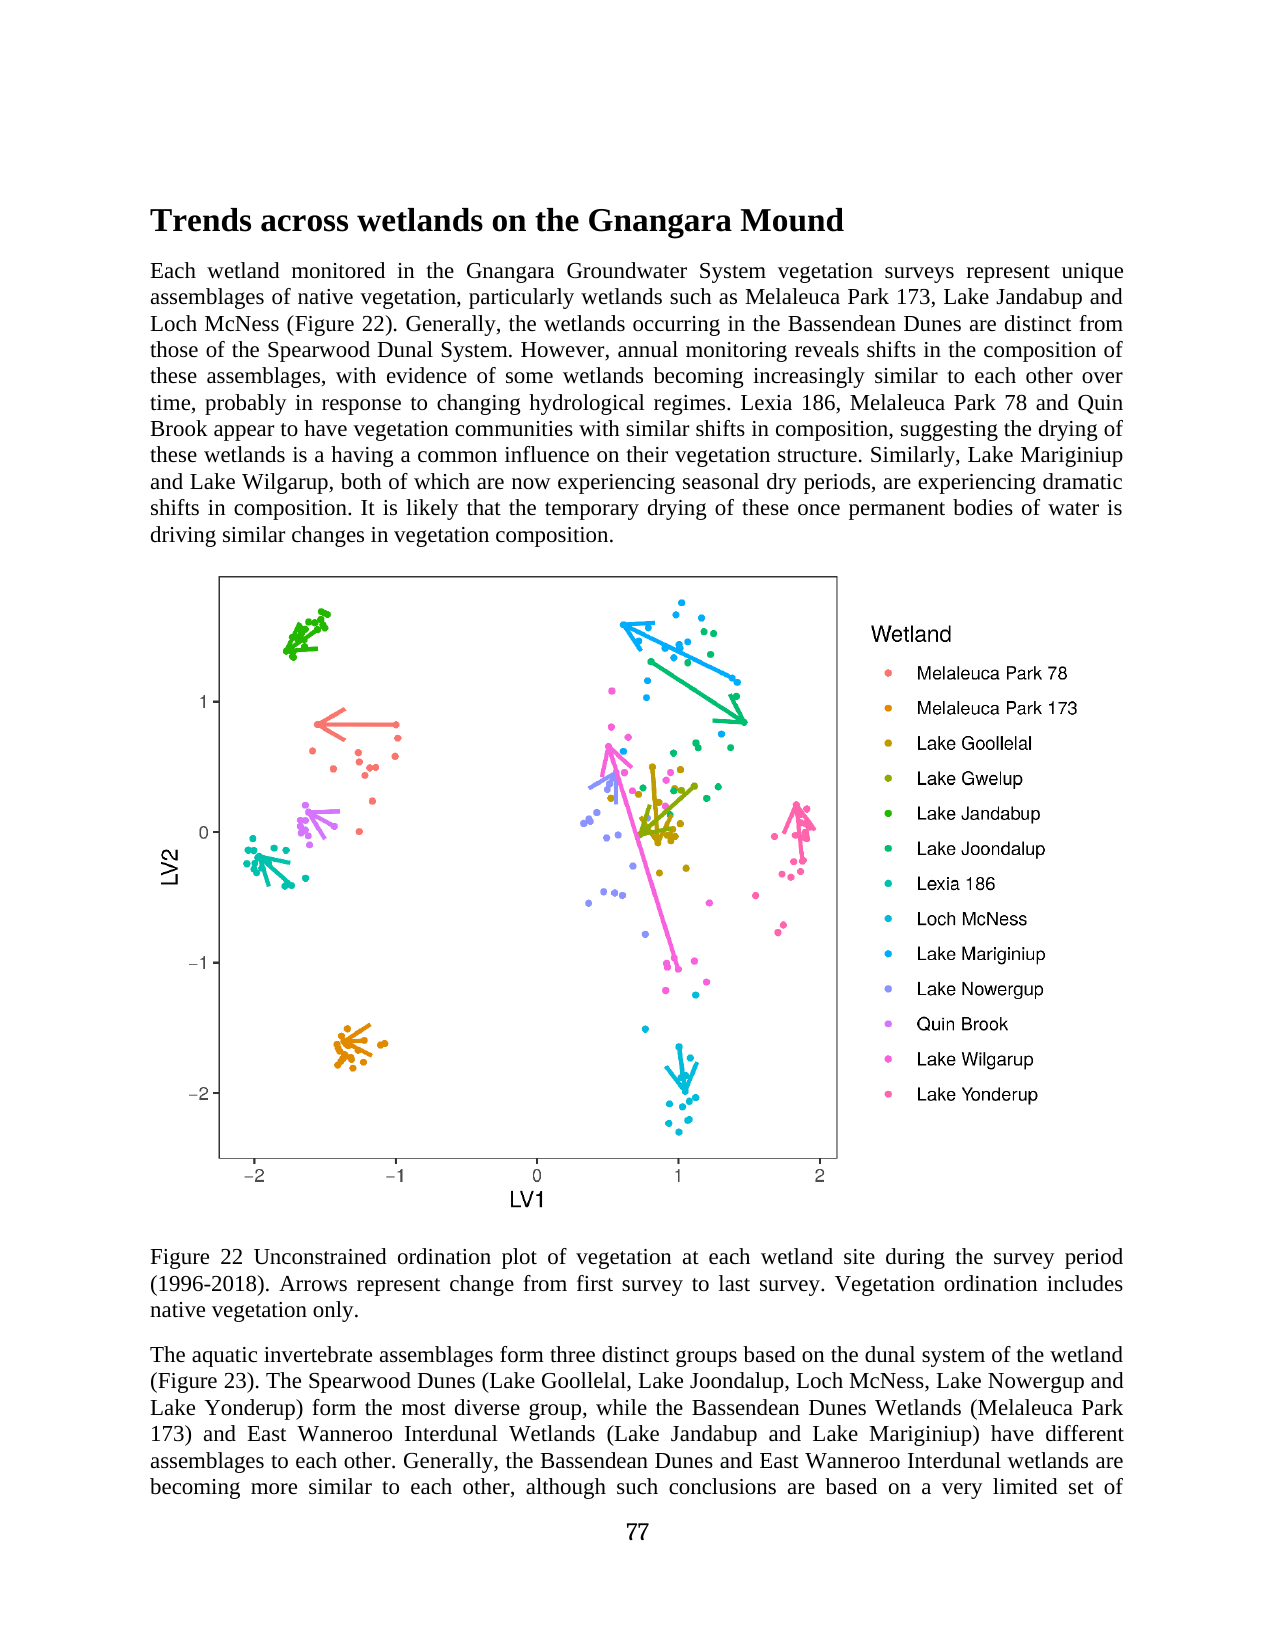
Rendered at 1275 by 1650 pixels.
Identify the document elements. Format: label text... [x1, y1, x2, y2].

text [150, 1341, 1125, 1499]
text Each wetland monitored in the Gnangara Groundwater System vegetation surveys represent unique assemblages of native vegetation, particularly wetlands such as Melaleuca Park 173, Lake Jandabup and Loch McNess (Figure 22). Generally, the wetlands occurring in the Bassendean Dunes are distinct from those of the Spearwood Dunal System. However, annual monitoring reveals shifts in the composition of these assemblages, with evidence of some wetlands becoming increasingly similar to each other over time, probably in response to changing hydrological regimes. Lexia 186, Melaleuca Park 78 and Quin Brook appear to have vegetation communities with similar shifts in composition, suggesting the drying of these wetlands is a having a common influence on their vegetation structure. Similarly, Lake Mariginiup and Lake Wilgarup, both of which are now experiencing seasonal dry periods, are experiencing dramatic shifts in composition. It is likely that the temporary drying of these once permanent bodies of water is driving similar changes in vegetation composition. [150, 257, 1125, 547]
subtitle Trends across wetlands on the Gnangara Mound [150, 200, 1125, 238]
picture [150, 565, 1099, 1223]
text Figure 22 Unconstrained ordination plot of vegetation at each wetland site during the survey period (1996-2018). Arrows represent change from first survey to last survey. Vegetation ordination includes native vegetation only. [150, 1243, 1125, 1322]
